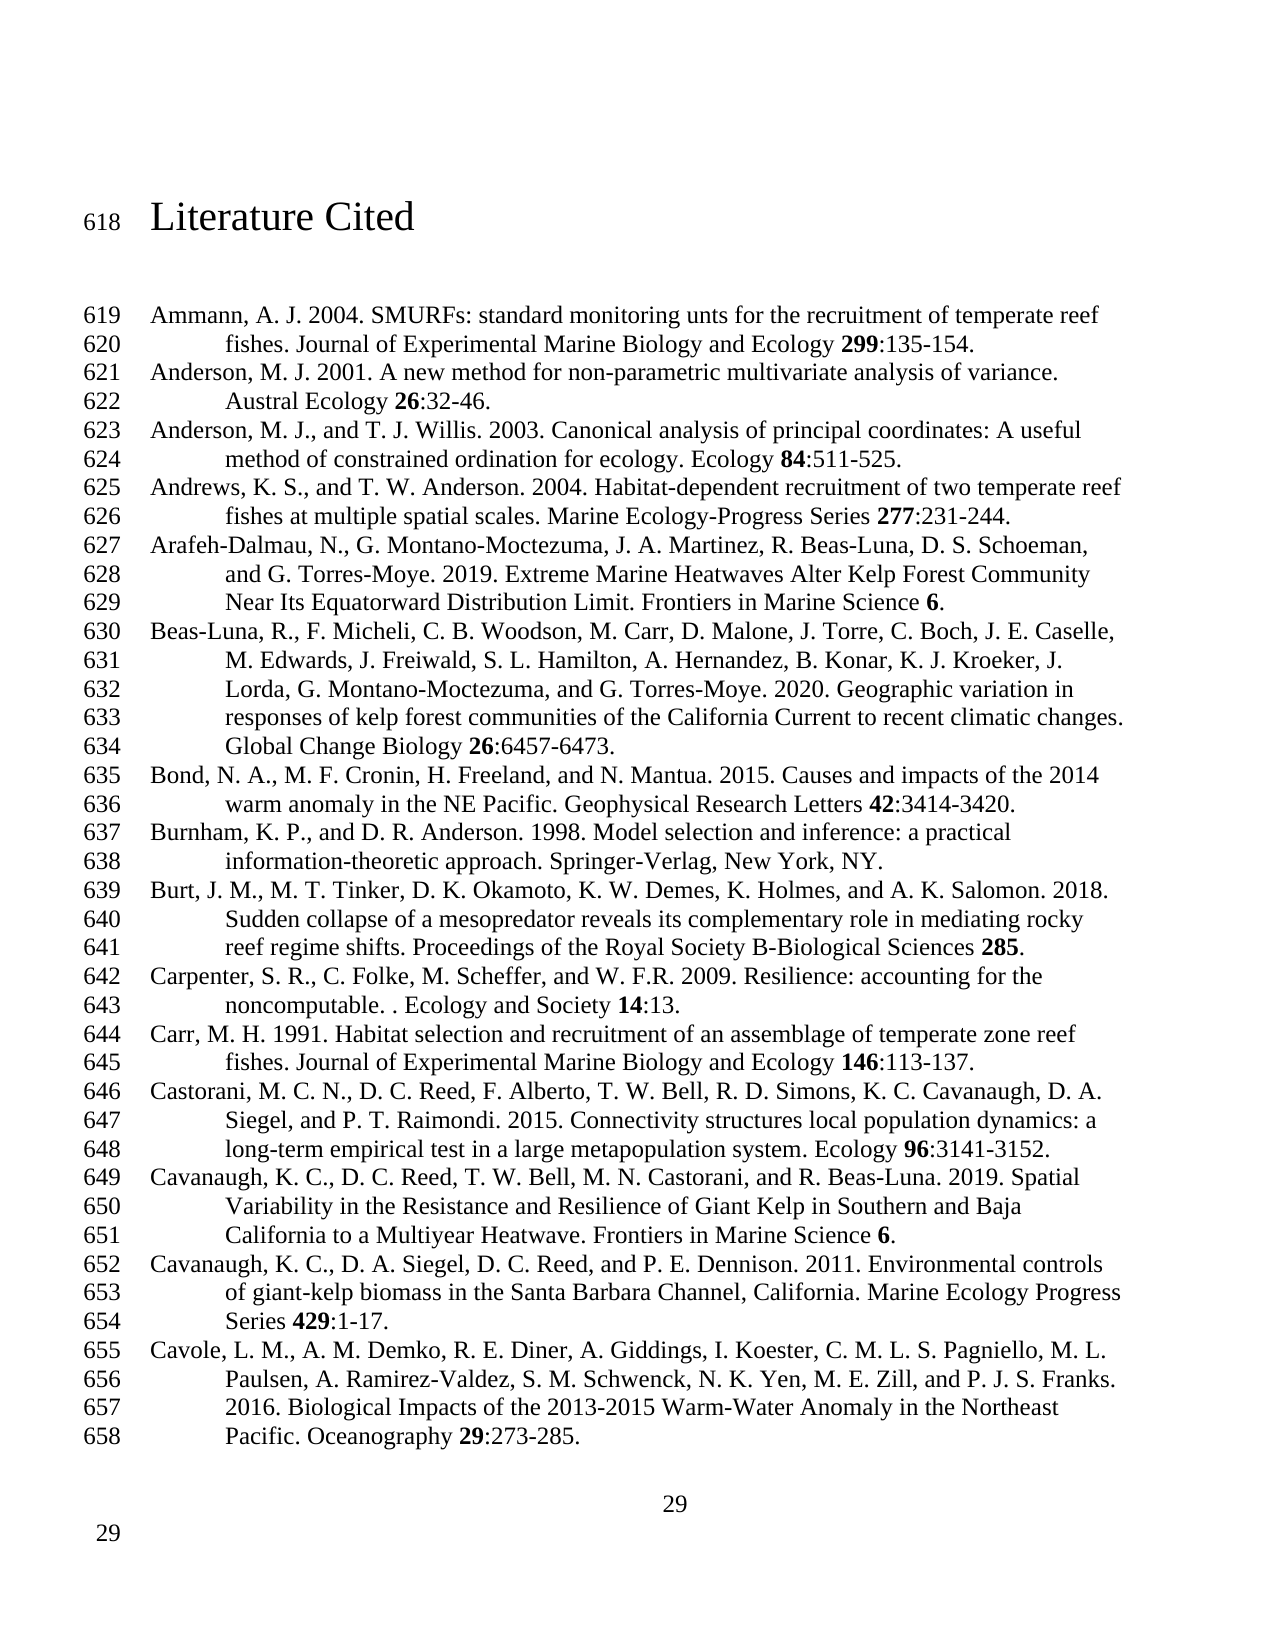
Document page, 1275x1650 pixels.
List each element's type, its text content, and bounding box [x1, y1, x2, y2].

text Cavanaugh, K. C., D. C. Reed, T. W. Bell, M. N. Castorani, and R. Beas-Luna. 2019. Spatial Variability in the Resistance and Resilience of Giant Kelp in Southern and Baja California to a Multiyear Heatwave. Frontiers in Marine Science 6. [150, 1162, 1125, 1249]
text Bond, N. A., M. F. Cronin, H. Freeland, and N. Mantua. 2015. Causes and impacts of the 2014 warm anomaly in the NE Pacific. Geophysical Research Letters 42:3414-3420. [150, 760, 1125, 817]
text Cavanaugh, K. C., D. A. Siegel, D. C. Reed, and P. E. Dennison. 2011. Environmental controls of giant-kelp biomass in the Santa Barbara Channel, California. Marine Ecology Progress Series 429:1-17. [150, 1249, 1125, 1335]
text Carpenter, S. R., C. Folke, M. Scheffer, and W. F.R. 2009. Resilience: accounting for the noncomputable. . Ecology and Society 14:13. [150, 961, 1125, 1019]
text Carr, M. H. 1991. Habitat selection and recruitment of an assemblage of temperate zone reef fishes. Journal of Experimental Marine Biology and Ecology 146:113-137. [150, 1019, 1125, 1076]
text Castorani, M. C. N., D. C. Reed, F. Alberto, T. W. Bell, R. D. Simons, K. C. Cavanaugh, D. A. Siegel, and P. T. Raimondi. 2015. Connectivity structures local population dynamics: a long-term empirical test in a large metapopulation system. Ecology 96:3141-3152. [150, 1076, 1125, 1162]
text Beas-Luna, R., F. Micheli, C. B. Woodson, M. Carr, D. Malone, J. Torre, C. Boch, J. E. Caselle, M. Edwards, J. Freiwald, S. L. Hamilton, A. Hernandez, B. Konar, K. J. Kroeker, J. Lorda, G. Montano-Moctezuma, and G. Torres-Moye. 2020. Geographic variation in responses of kelp forest communities of the California Current to recent climatic changes. Global Change Biology 26:6457-6473. [150, 616, 1125, 760]
text Anderson, M. J. 2001. A new method for non-parametric multivariate analysis of variance. Austral Ecology 26:32-46. [150, 357, 1125, 415]
text Arafeh-Dalmau, N., G. Montano-Moctezuma, J. A. Martinez, R. Beas-Luna, D. S. Schoeman, and G. Torres-Moye. 2019. Extreme Marine Heatwaves Alter Kelp Forest Community Near Its Equatorward Distribution Limit. Frontiers in Marine Science 6. [150, 530, 1125, 616]
text Burt, J. M., M. T. Tinker, D. K. Okamoto, K. W. Demes, K. Holmes, and A. K. Salomon. 2018. Sudden collapse of a mesopredator reveals its complementary role in mediating rocky reef regime shifts. Proceedings of the Royal Society B-Biological Sciences 285. [150, 875, 1125, 961]
text Cavole, L. M., A. M. Demko, R. E. Diner, A. Giddings, I. Koester, C. M. L. S. Pagniello, M. L. Paulsen, A. Ramirez-Valdez, S. M. Schwenck, N. K. Yen, M. E. Zill, and P. J. S. Franks. 2016. Biological Impacts of the 2013-2015 Warm-Water Anomaly in the Northeast Pacific. Oceanography 29:273-285. [150, 1335, 1125, 1450]
text Ammann, A. J. 2004. SMURFs: standard monitoring unts for the recruitment of temperate reef fishes. Journal of Experimental Marine Biology and Ecology 299:135-154. [150, 300, 1125, 357]
text Anderson, M. J., and T. J. Willis. 2003. Canonical analysis of principal coordinates: A useful method of constrained ordination for ecology. Ecology 84:511-525. [150, 415, 1125, 472]
text Andrews, K. S., and T. W. Anderson. 2004. Habitat-dependent recruitment of two temperate reef fishes at multiple spatial scales. Marine Ecology-Progress Series 277:231-244. [150, 472, 1125, 530]
subtitle Literature Cited [150, 192, 1125, 239]
text Burnham, K. P., and D. R. Anderson. 1998. Model selection and inference: a practical information-theoretic approach. Springer-Verlag, New York, NY. [150, 817, 1125, 875]
